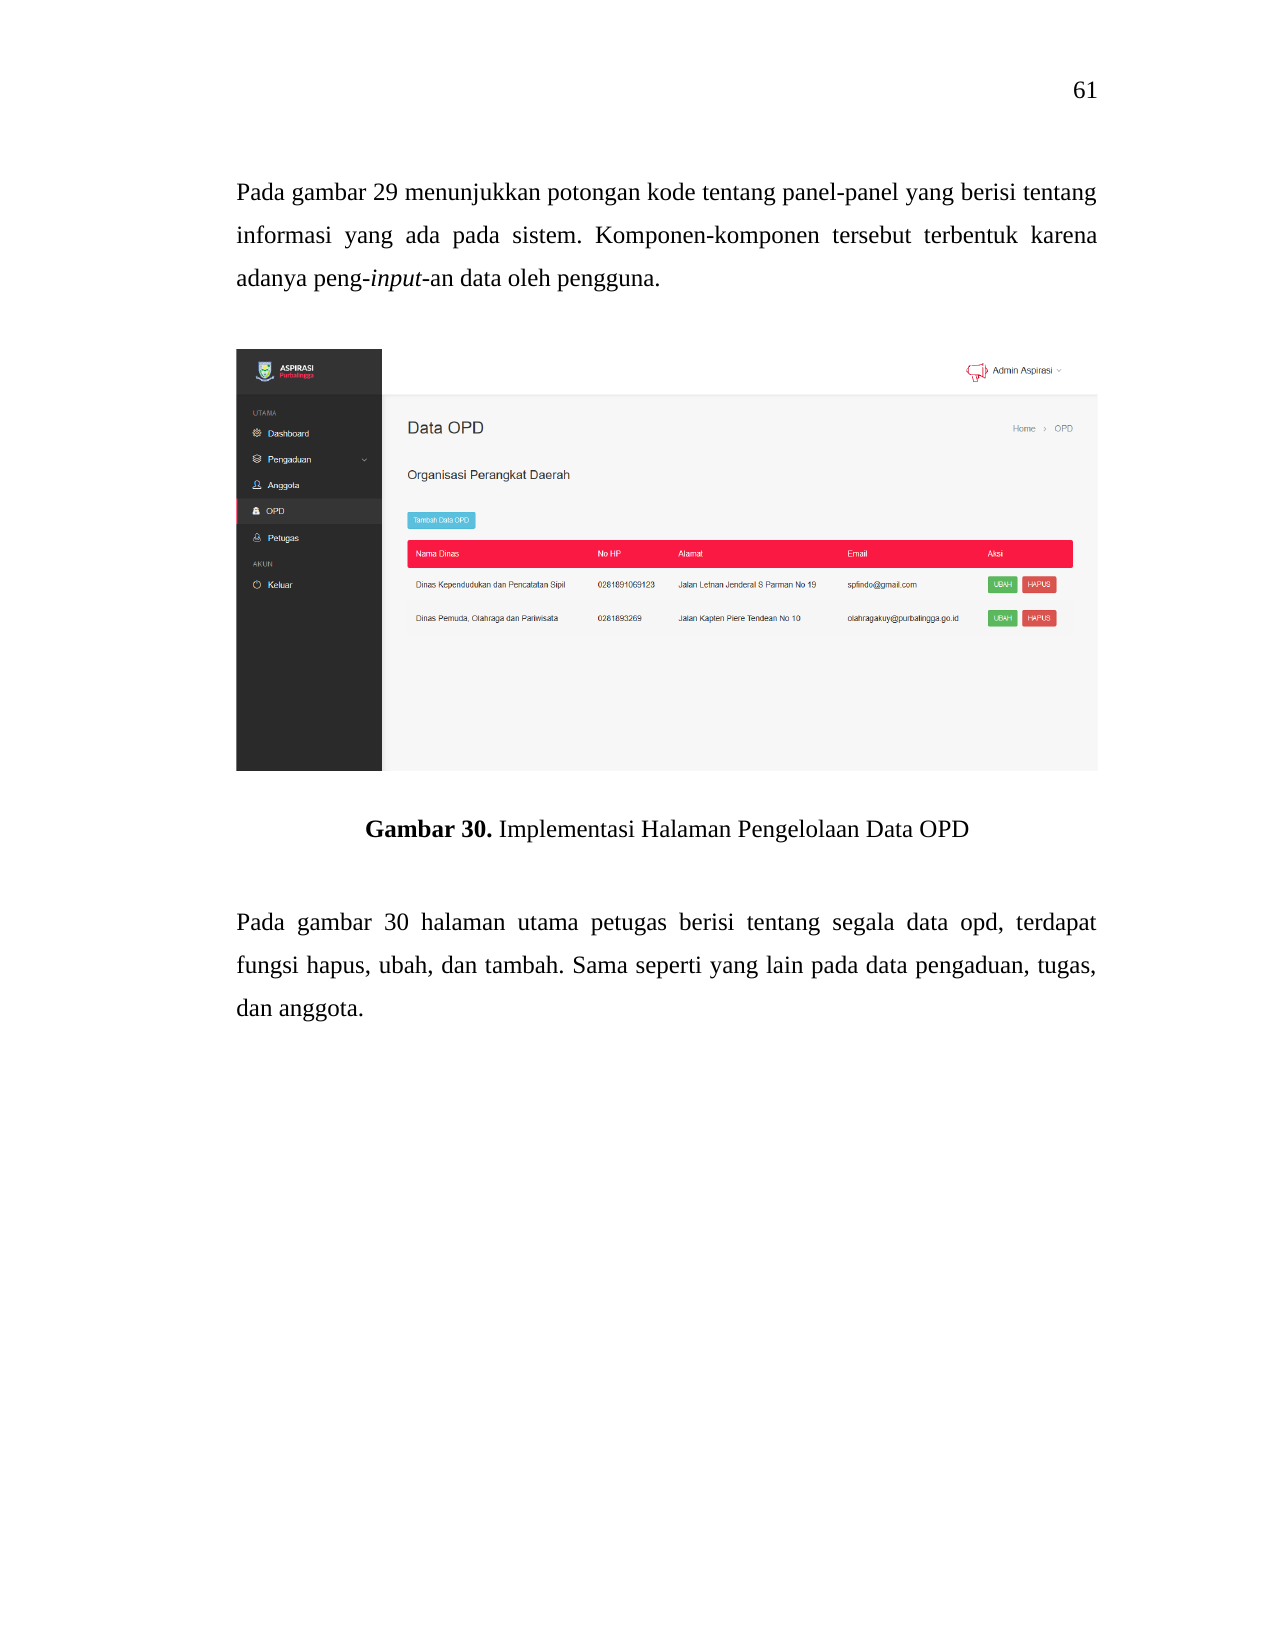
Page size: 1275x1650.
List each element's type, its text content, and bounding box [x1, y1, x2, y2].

picture [236, 349, 1098, 771]
text Pada gambar 30 halaman utama petugas berisi tentang segala data opd, terdapat fungsi hapus, ubah, dan tambah. Sama seperti yang lain pada data pengaduan, tugas, dan anggota. [236, 907, 1098, 1022]
text Gambar 30. Implementasi Halaman Pengelolaan Data OPD [236, 814, 1098, 843]
text Pada gambar 29 menunjukkan potongan kode tentang panel-panel yang berisi tentang informasi yang ada pada sistem. Komponen-komponen tersebut terbentuk karena adanya peng-input-an data oleh pengguna. [236, 177, 1098, 292]
